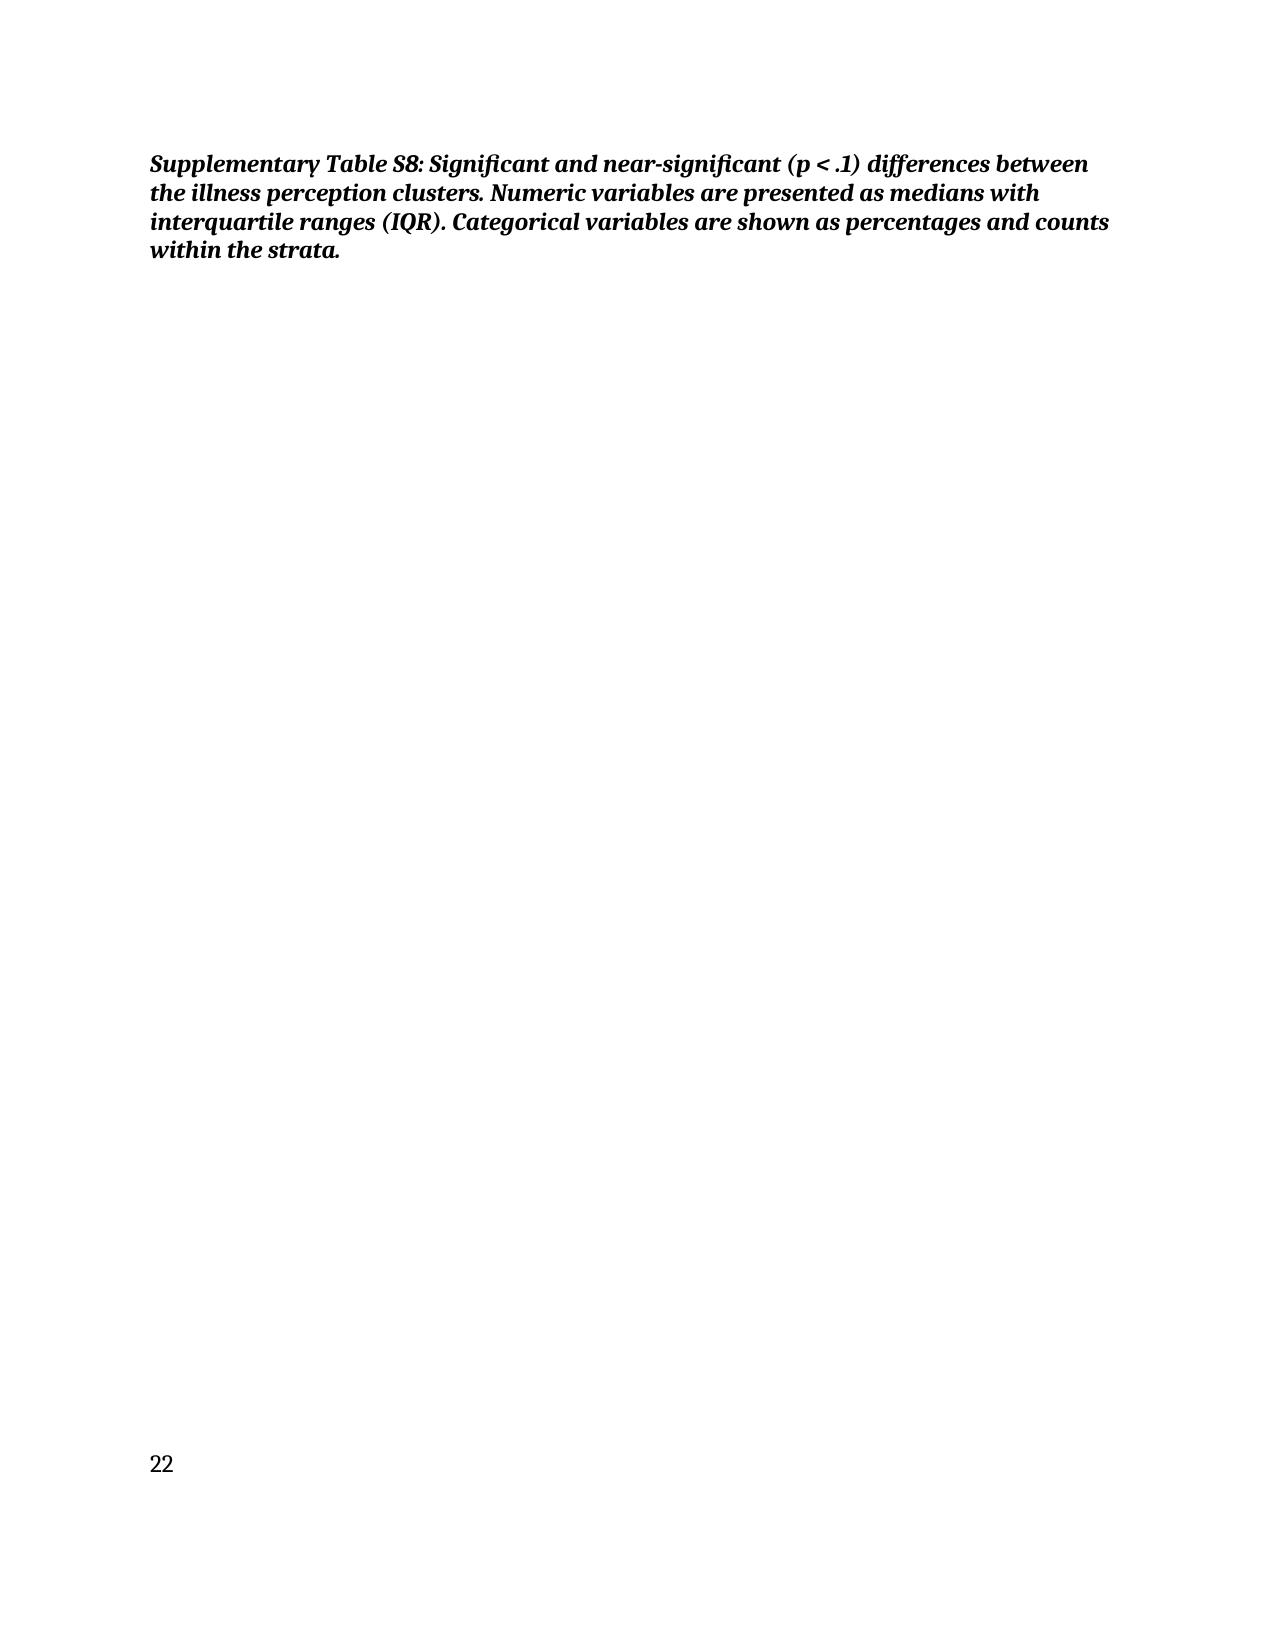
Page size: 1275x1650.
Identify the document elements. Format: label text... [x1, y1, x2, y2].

subtitle Supplementary Table S8: Significant and near-significant (p < .1) differences between the illness perception clusters. Numeric variables are presented as medians with interquartile ranges (IQR). Categorical variables are shown as percentages and counts within the strata. [150, 150, 1125, 265]
